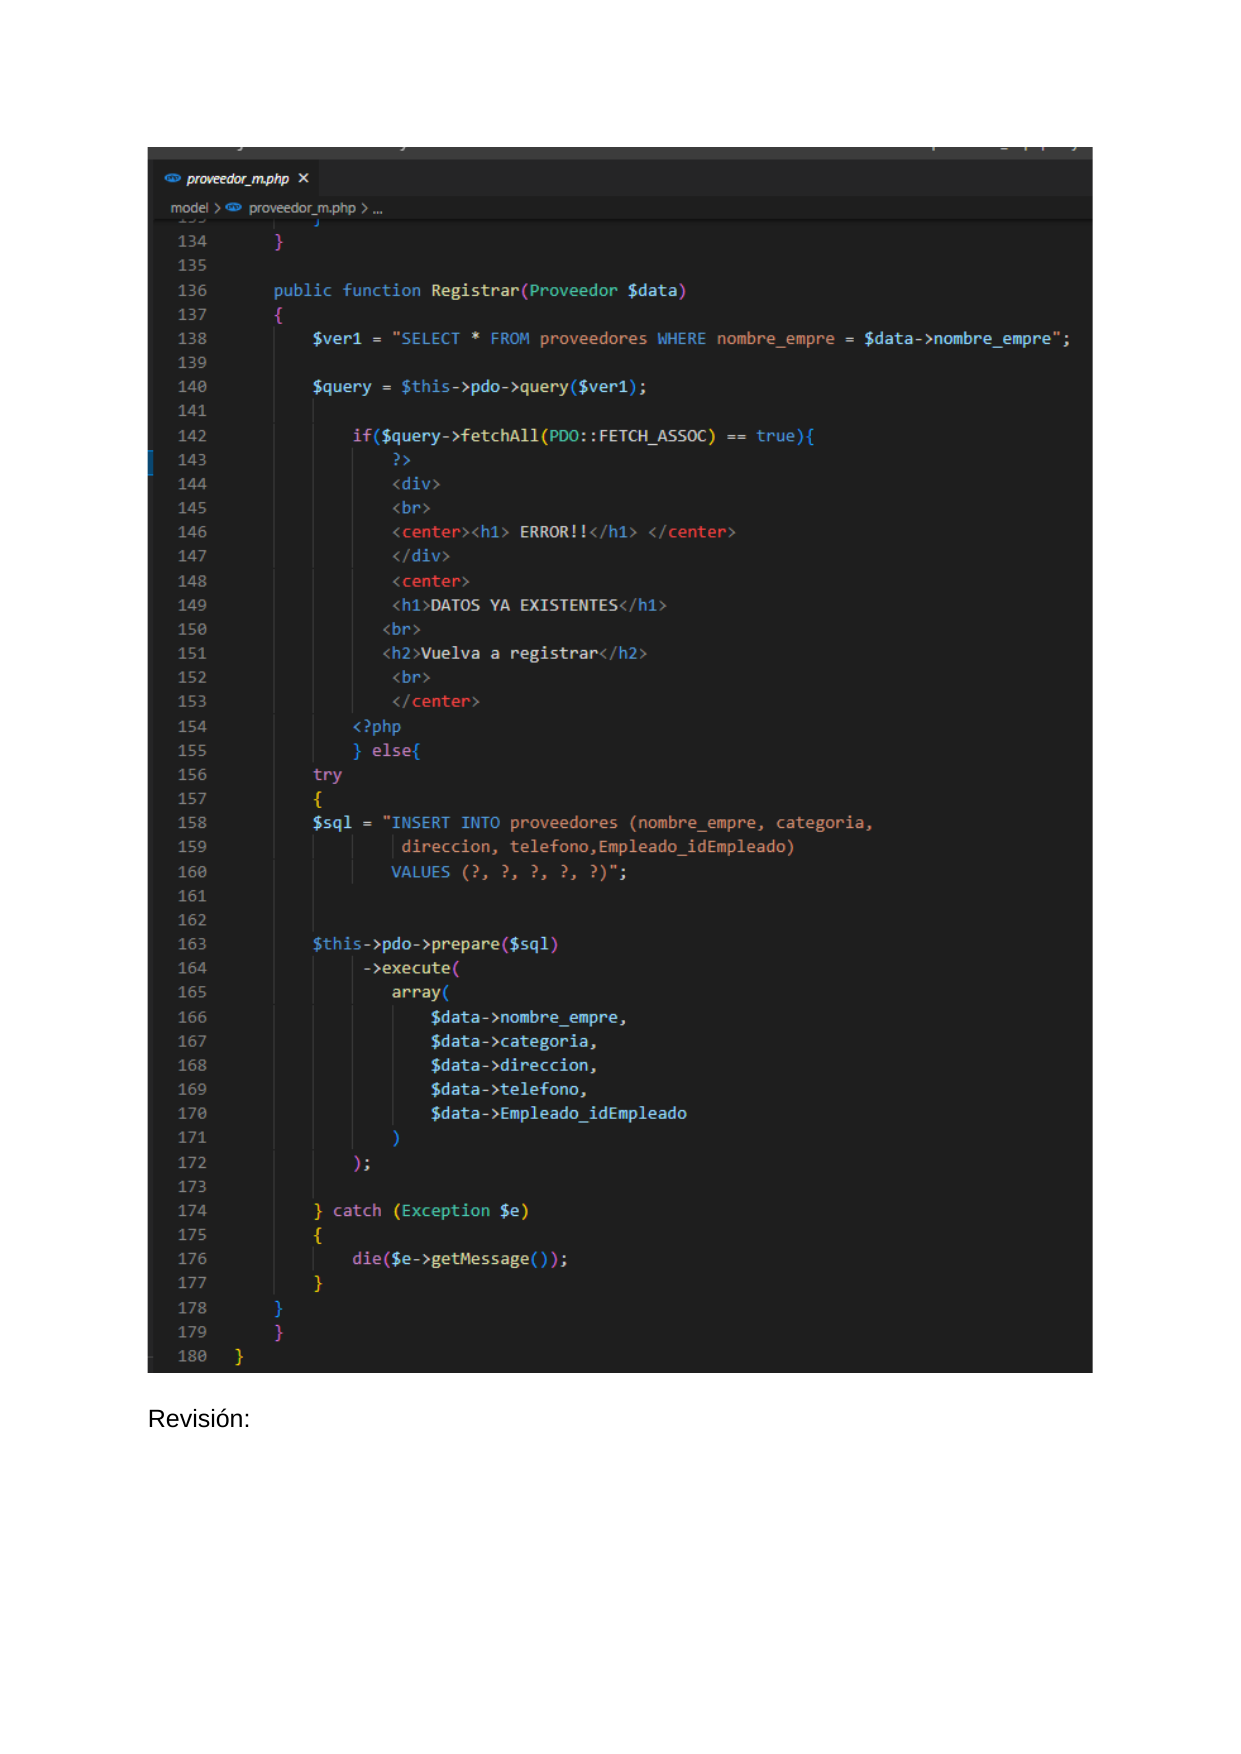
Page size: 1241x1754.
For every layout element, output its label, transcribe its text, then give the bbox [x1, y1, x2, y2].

text Revisión: [148, 1403, 1092, 1432]
picture [147, 147, 1093, 1373]
